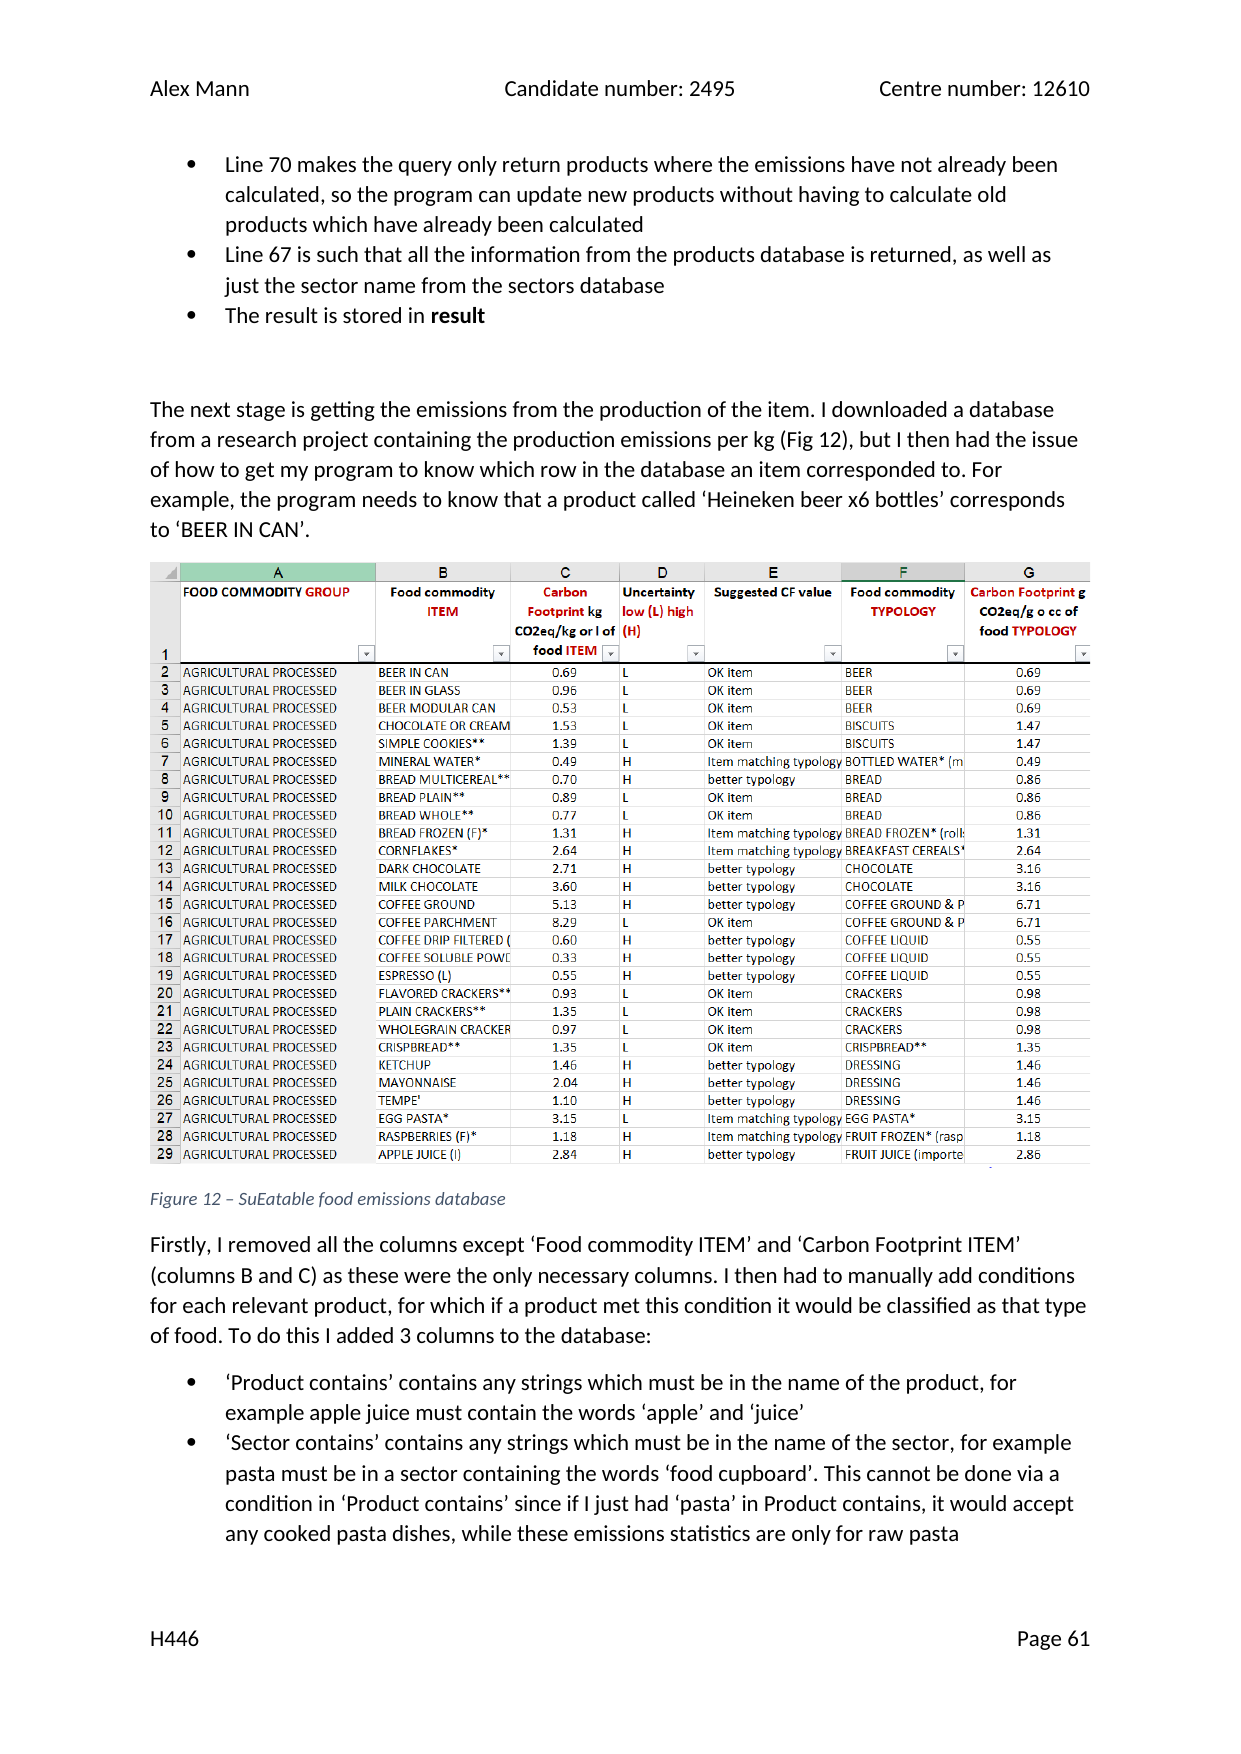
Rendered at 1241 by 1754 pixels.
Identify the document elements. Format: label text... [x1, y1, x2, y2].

text Firstly, I removed all the columns except ‘Food commodity ITEM’ and ‘Carbon Footprint ITEM’ (columns B and C) as these were the only necessary columns. I then had to manually add conditions for each relevant product, for which if a product met this condition it would be classified as that type of food. To do this I added 3 columns to the database: [150, 1231, 1090, 1349]
list ‘Product contains’ contains any strings which must be in the name of the product, for example apple juice must contain the words ‘apple’ and ‘juice’ [187, 1368, 1090, 1426]
list The result is stored in result [187, 301, 1090, 329]
list ‘Sector contains’ contains any strings which must be in the name of the sector, for example pasta must be in a sector containing the words ‘food cupboard’. This cannot be done via a condition in ‘Product contains’ since if I just had ‘pasta’ in Product contains, it would accept any cooked pasta dishes, while these emissions statistics are only for raw pasta [187, 1428, 1090, 1547]
list Line 67 is such that all the information from the products database is returned, as well as just the sector name from the sectors database [187, 241, 1090, 299]
text The next stage is getting the emissions from the production of the item. I downloaded a database from a research project containing the production emissions per kg (Fig 12), but I then had the issue of how to get my program to know which row in the database an item corresponded to. For example, the program needs to know that a product called ‘Heineken beer x6 bottles’ corresponds to ‘BEER IN CAN’. [150, 395, 1090, 544]
list Line 70 makes the query only return products where the emissions have not already been calculated, so the program can update new products without having to calculate old products which have already been calculated [187, 150, 1090, 238]
picture [150, 562, 1091, 1168]
